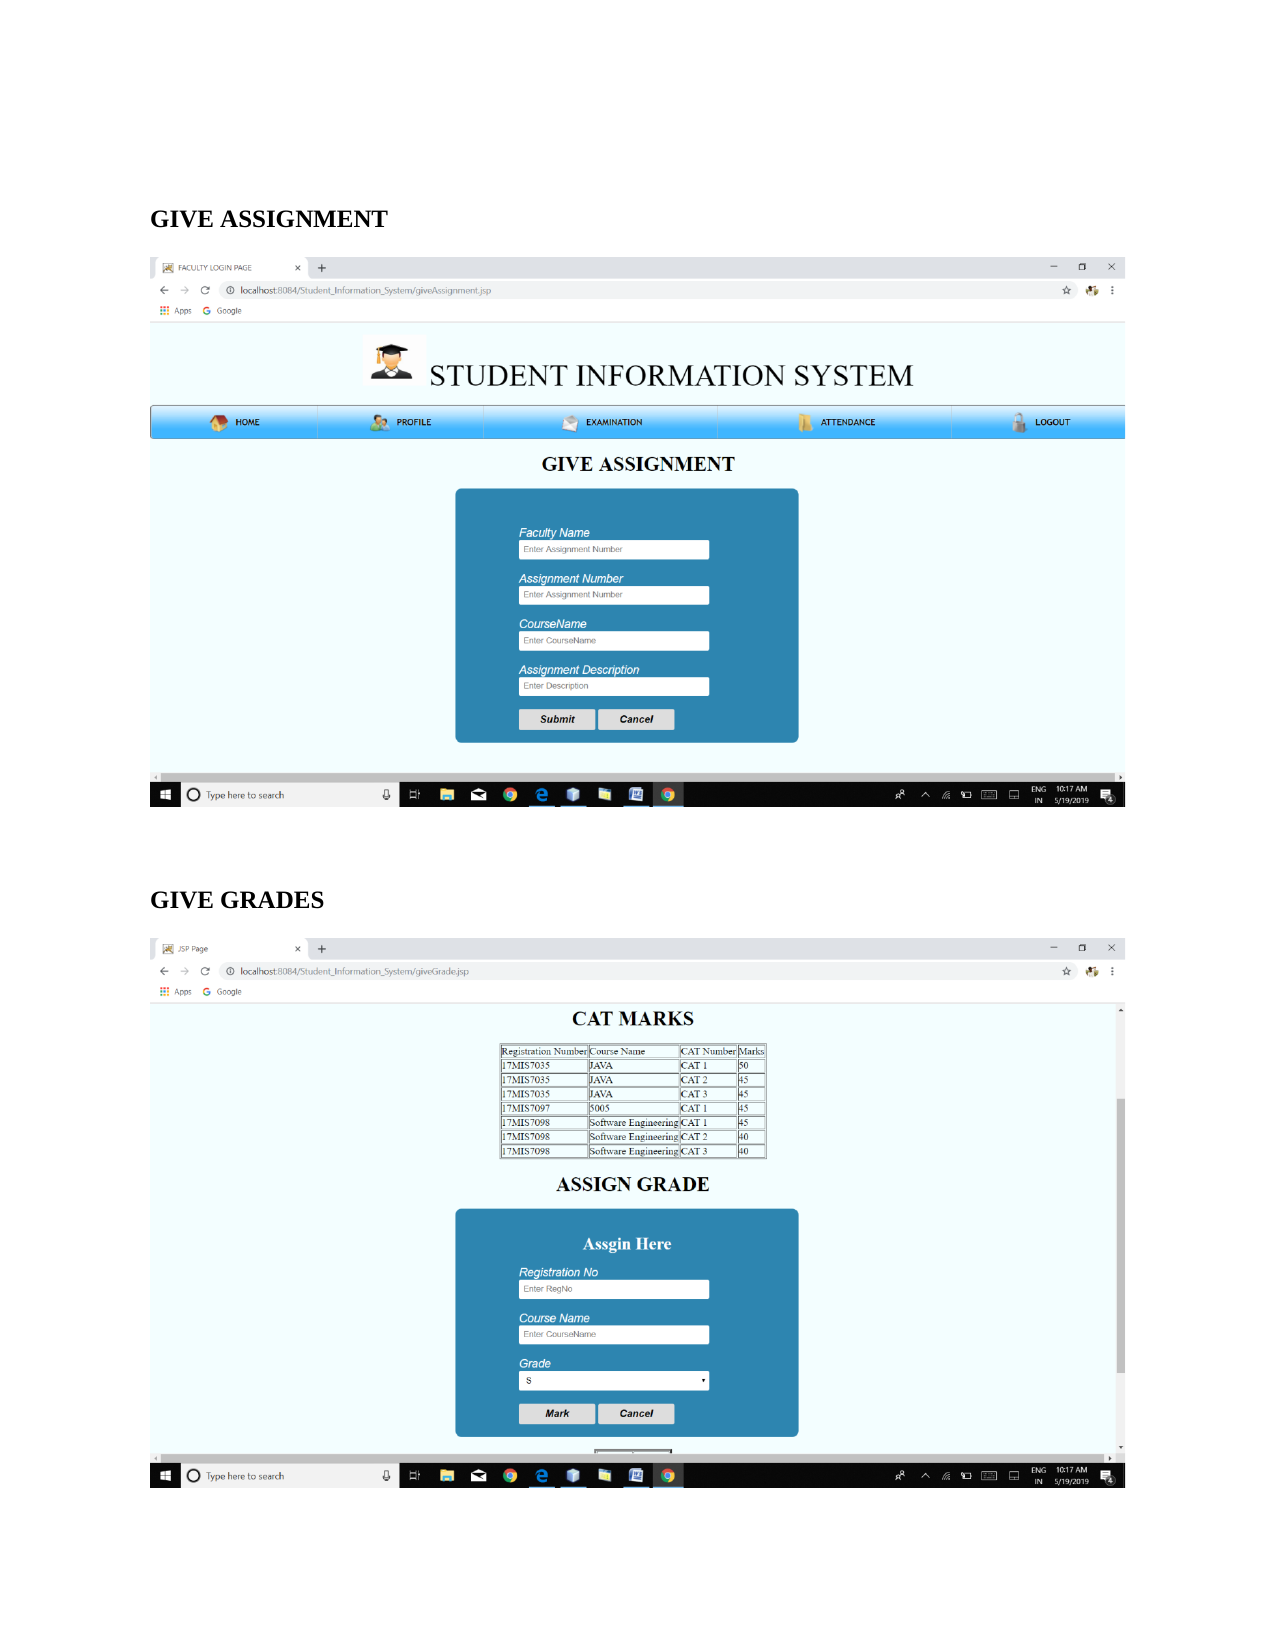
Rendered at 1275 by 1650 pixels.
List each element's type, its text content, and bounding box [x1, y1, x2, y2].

text GIVE GRADES [150, 885, 1125, 914]
picture [150, 257, 1125, 807]
picture [150, 938, 1125, 1488]
text GIVE ASSIGNMENT [150, 204, 1125, 233]
